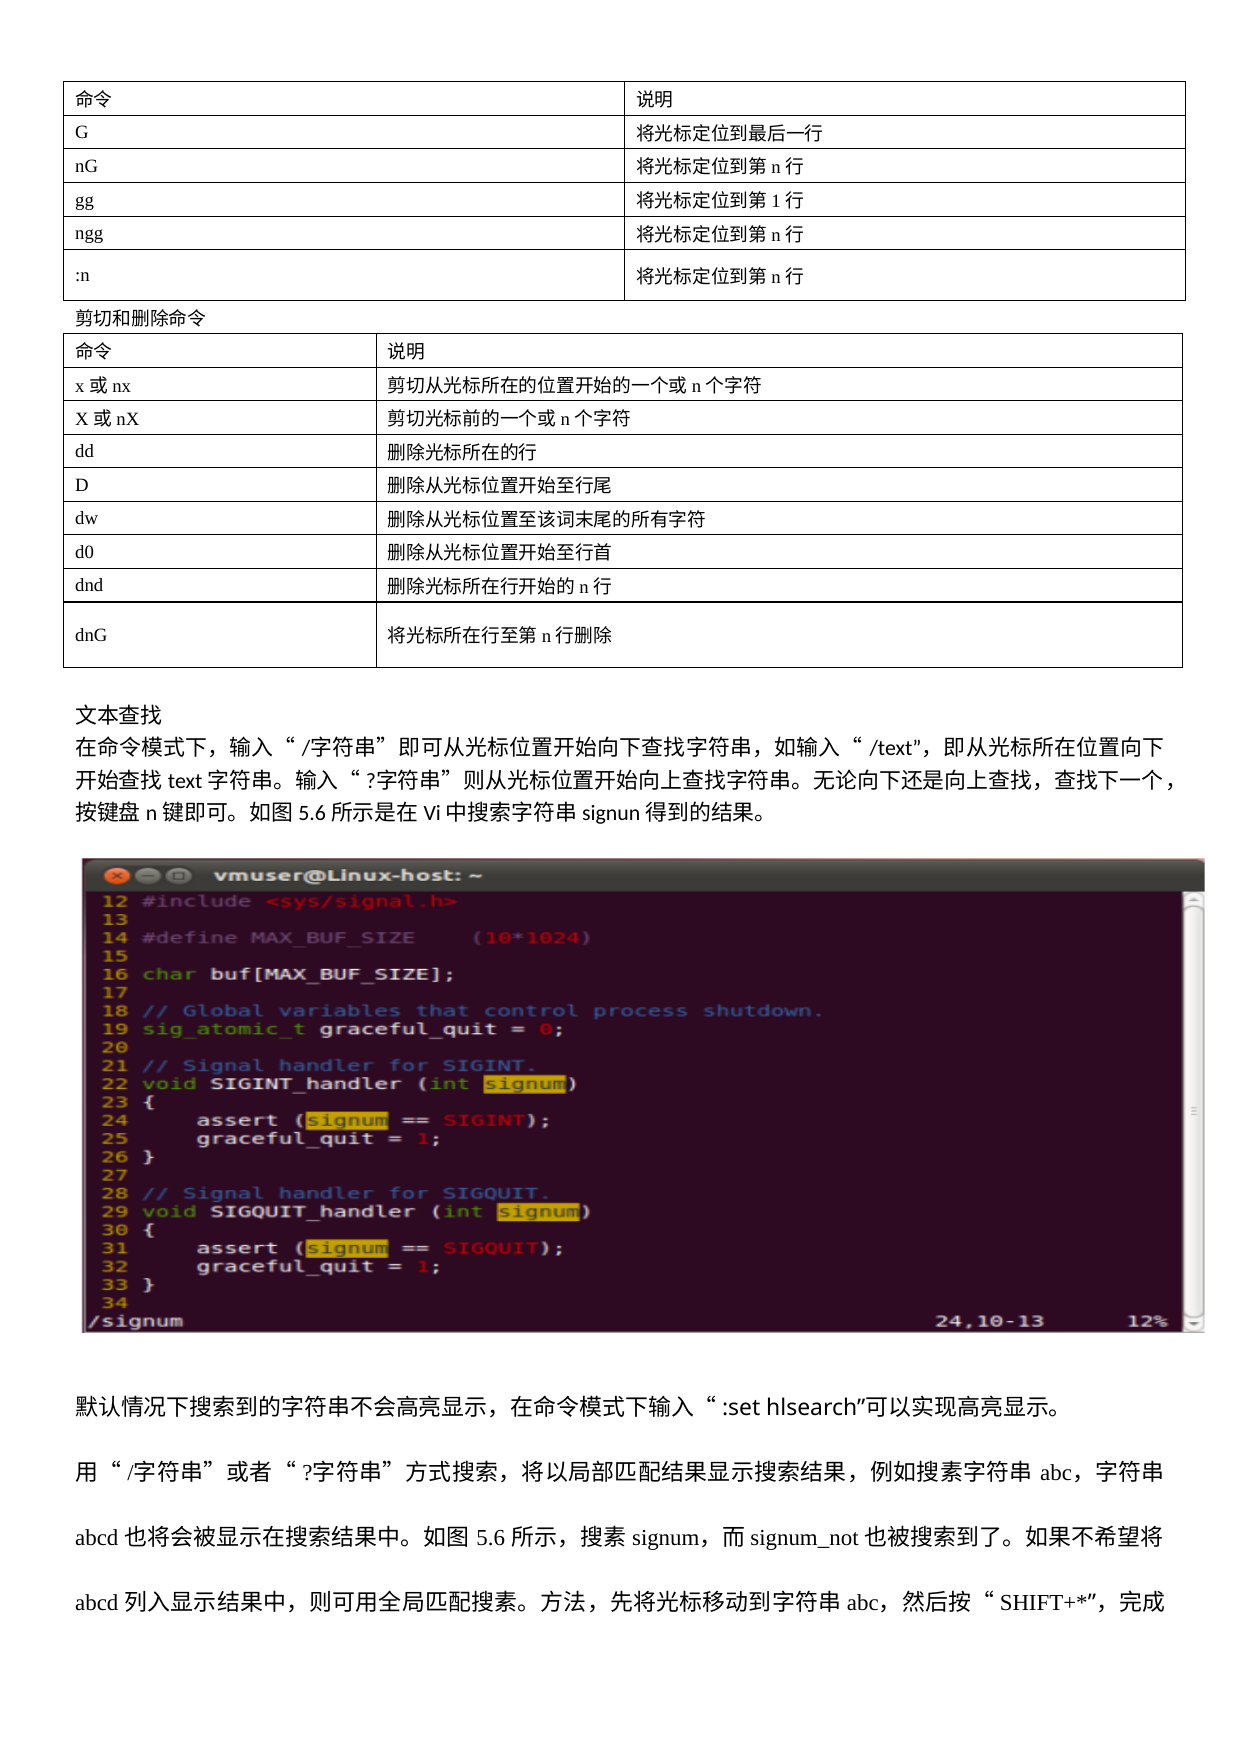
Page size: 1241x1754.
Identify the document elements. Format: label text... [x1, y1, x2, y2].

table_cell ngg [64, 217, 624, 249]
table_cell 删除从光标位置开始至行首 [377, 535, 1182, 568]
table_cell nG [64, 149, 624, 182]
table_header 说明 [377, 334, 1182, 367]
table_cell 删除从光标位置至该词末尾的所有字符 [377, 502, 1182, 534]
table_cell D [64, 468, 376, 501]
table_cell 删除从光标位置开始至行尾 [377, 468, 1182, 501]
picture [75, 856, 1205, 1333]
table_cell x 或 nx [64, 368, 376, 400]
table_cell dd [64, 435, 376, 467]
table_cell 将光标定位到第 n 行 [625, 149, 1185, 182]
table_cell G [64, 116, 624, 148]
table_cell 删除光标所在的行 [377, 435, 1182, 467]
table_cell d0 [64, 535, 376, 568]
table_header 命令 [64, 334, 376, 367]
table_cell 将光标定位到最后一行 [625, 116, 1185, 148]
table_cell gg [64, 183, 624, 216]
text 文本查找 在命令模式下，输入“ /字符串”即可从光标位置开始向下查找字符串，如输入“ /text”，即从光标所在位置向下开始查找 text 字符串。输入“ ?字符串”则从光标位置开始向上查找字符串。无论向下还是向上查找，查找下一个，按键盘 n 键即可。如图 5.6 所示是在 Vi 中搜索字符串 signun 得到的结果。 [75, 697, 1165, 827]
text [75, 1373, 1165, 1633]
table_cell 将光标定位到第 n 行 [625, 250, 1185, 299]
table_cell dnG [64, 603, 376, 667]
table_cell dw [64, 502, 376, 534]
table_cell 剪切从光标所在的位置开始的一个或 n 个字符 [377, 368, 1182, 400]
table_cell X 或 nX [64, 401, 376, 434]
table_cell 剪切光标前的一个或 n 个字符 [377, 401, 1182, 434]
table_cell dnd [64, 569, 376, 601]
table_cell :n [64, 250, 624, 299]
text 剪切和删除命令 [75, 301, 1165, 333]
table_cell 将光标定位到第 1 行 [625, 183, 1185, 216]
table_header 命令 [64, 82, 624, 114]
table_cell 将光标定位到第 n 行 [625, 217, 1185, 249]
table_cell 删除光标所在行开始的 n 行 [377, 569, 1182, 601]
table_cell 将光标所在行至第 n 行删除 [377, 603, 1182, 667]
table_header 说明 [625, 82, 1185, 114]
